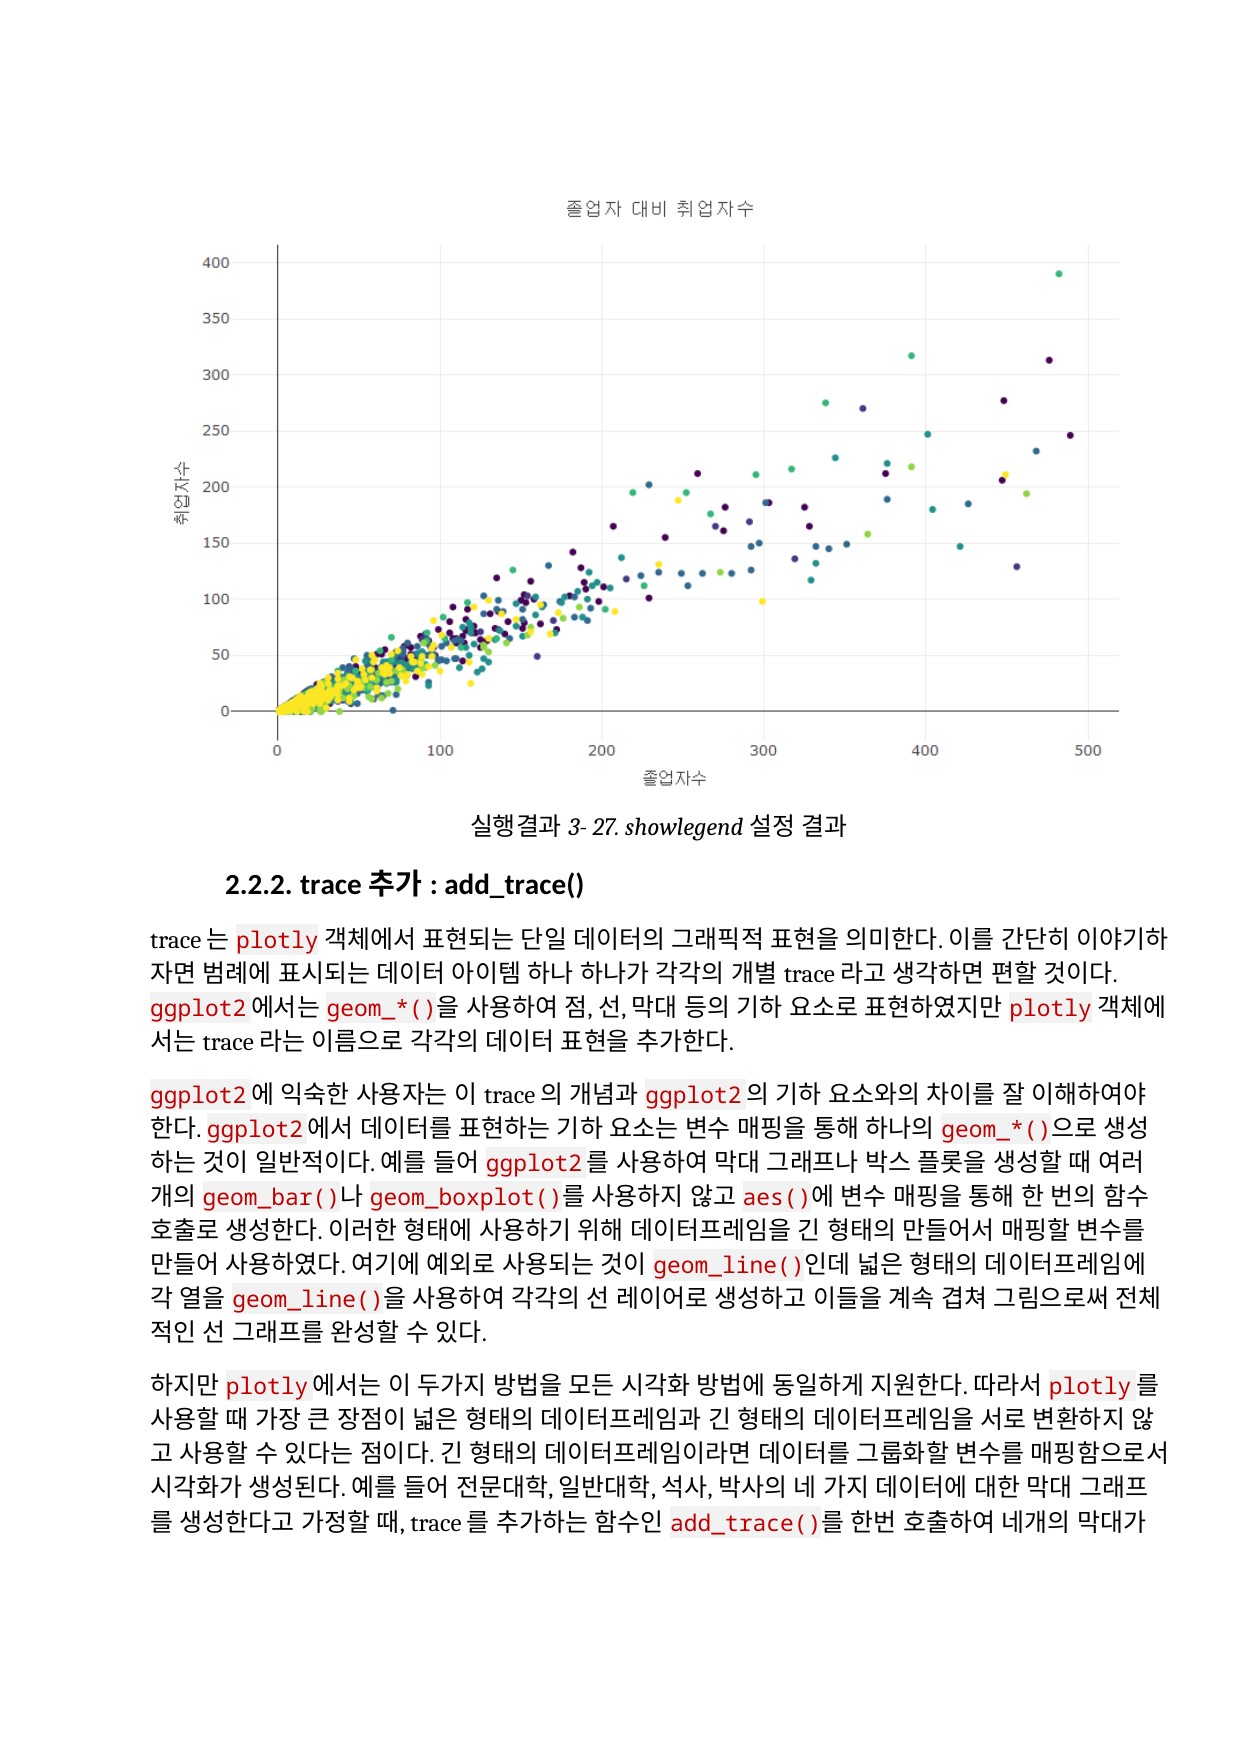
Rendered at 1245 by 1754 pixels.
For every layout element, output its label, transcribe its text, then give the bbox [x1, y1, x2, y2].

text ggplot2에 익숙한 사용자는 이 trace의 개념과 ggplot2의 기하 요소와의 차이를 잘 이해하여야 한다. ggplot2에서 데이터를 표현하는 기하 요소는 변수 매핑을 통해 하나의 geom_*()으로 생성하는 것이 일반적이다. 예를 들어 ggplot2를 사용하여 막대 그래프나 박스 플롯을 생성할 때 여러 개의 geom_bar()나 geom_boxplot()를 사용하지 않고 aes()에 변수 매핑을 통해 한 번의 함수 호출로 생성한다. 이러한 형태에 사용하기 위해 데이터프레임을 긴 형태의 만들어서 매핑할 변수를 만들어 사용하였다. 여기에 예외로 사용되는 것이 geom_line()인데 넓은 형태의 데이터프레임에 각 열을 geom_line()을 사용하여 각각의 선 레이어로 생성하고 이들을 계속 겹쳐 그림으로써 전체적인 선 그래프를 완성할 수 있다. [150, 1077, 1170, 1349]
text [150, 1368, 1170, 1538]
text 실행결과 3- . showlegend 설정 결과 [150, 808, 1170, 842]
text trace는 plotly 객체에서 표현되는 단일 데이터의 그래픽적 표현을 의미한다. 이를 간단히 이야기하자면 범례에 표시되는 데이터 아이템 하나 하나가 각각의 개별 trace라고 생각하면 편할 것이다. ggplot2에서는 geom_*()을 사용하여 점, 선, 막대 등의 기하 요소로 표현하였지만 plotly 객체에서는 trace라는 이름으로 각각의 데이터 표현을 추가한다. [150, 922, 1170, 1058]
subtitle trace 추가 : add_trace() [225, 863, 1170, 903]
picture [172, 187, 1148, 788]
